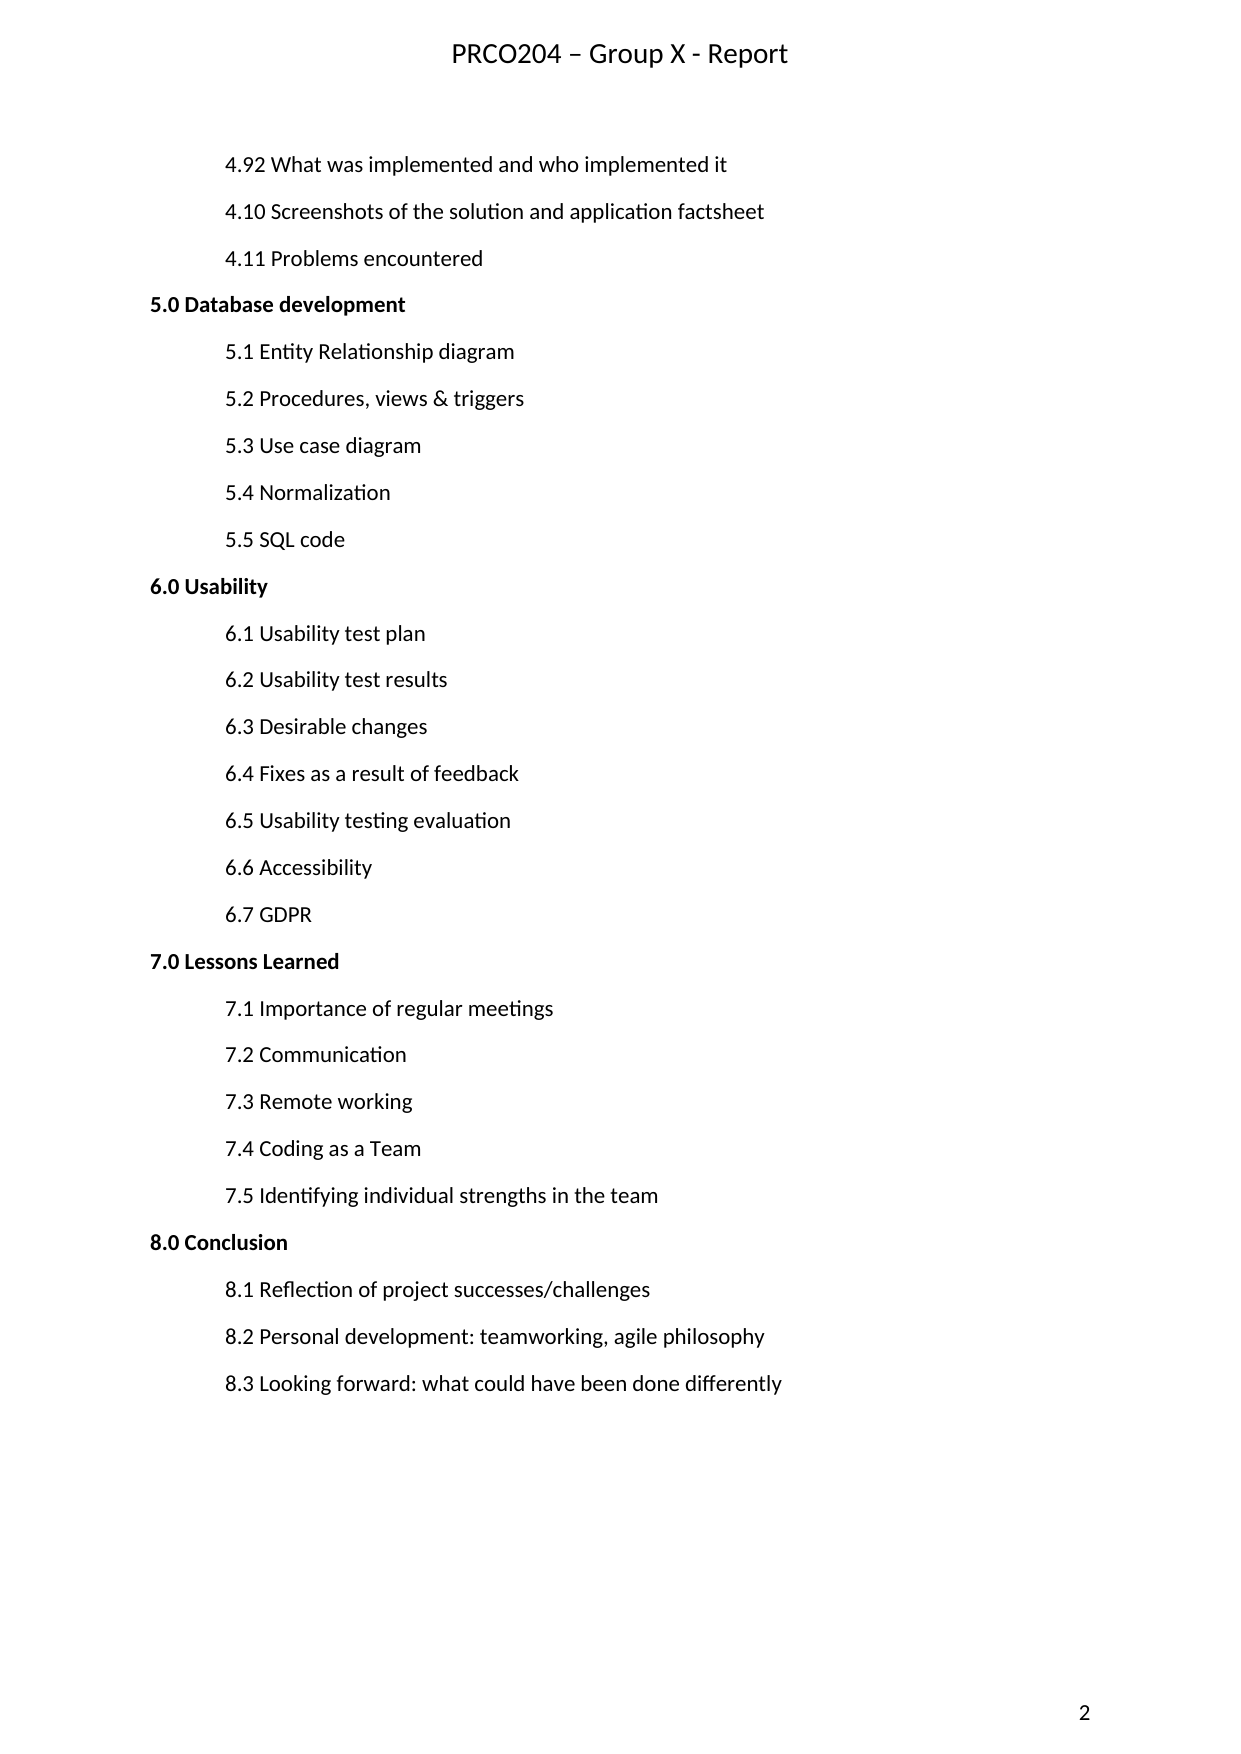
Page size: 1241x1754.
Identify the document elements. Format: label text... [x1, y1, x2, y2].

text 6.0 Usability [150, 572, 1090, 600]
text 8.2 Personal development: teamworking, agile philosophy [150, 1322, 1090, 1350]
text 5.1 Entity Relationship diagram [225, 337, 1090, 366]
text 7.4 Coding as a Team [150, 1134, 1090, 1162]
text 5.4 Normalization [225, 478, 1090, 506]
text 4.92 What was implemented and who implemented it [150, 150, 1090, 178]
text 8.1 Reflection of project successes/challenges [150, 1275, 1090, 1303]
text 7.1 Importance of regular meetings [150, 994, 1090, 1022]
text 6.4 Fixes as a result of feedback [150, 759, 1090, 787]
text 6.6 Accessibility [150, 853, 1090, 881]
text 6.5 Usability testing evaluation [150, 806, 1090, 834]
text 6.2 Usability test results [150, 666, 1090, 694]
text 6.1 Usability test plan [150, 619, 1090, 647]
text 4.10 Screenshots of the solution and application factsheet [150, 197, 1090, 225]
text 7.5 Identifying individual strengths in the team [150, 1181, 1090, 1209]
text 6.7 GDPR [150, 900, 1090, 928]
text 7.3 Remote working [150, 1087, 1090, 1116]
text 5.0 Database development [150, 291, 1090, 319]
text 4.11 Problems encountered [150, 244, 1090, 272]
text 5.3 Use case diagram [225, 431, 1090, 459]
text 8.0 Conclusion [150, 1228, 1090, 1256]
text 6.3 Desirable changes [150, 712, 1090, 741]
text 5.5 SQL code [225, 525, 1090, 553]
text 7.0 Lessons Learned [150, 947, 1090, 975]
text 7.2 Communication [150, 1041, 1090, 1069]
text 5.2 Procedures, views & triggers [225, 384, 1090, 412]
text 8.3 Looking forward: what could have been done differently [150, 1369, 1090, 1397]
